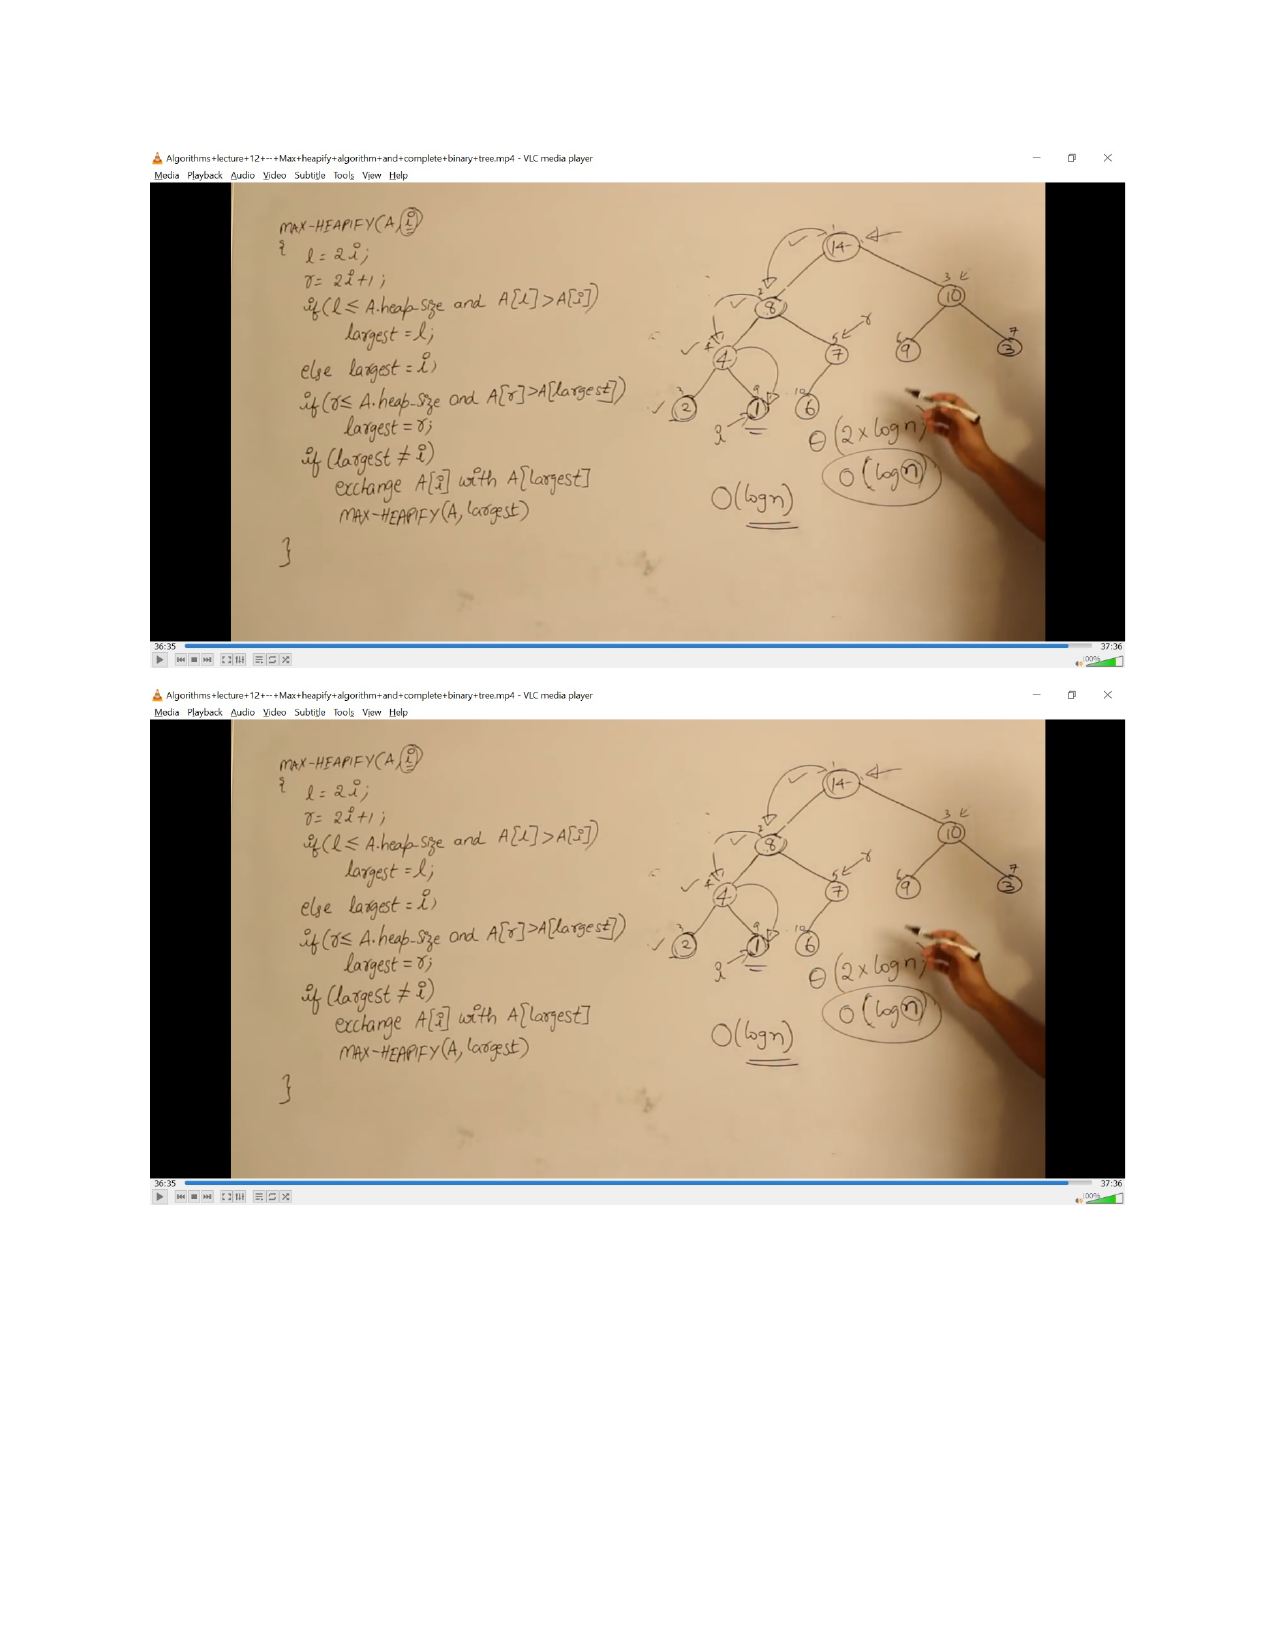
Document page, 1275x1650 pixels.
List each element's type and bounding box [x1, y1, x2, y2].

picture [150, 150, 1125, 668]
picture [150, 686, 1125, 1205]
